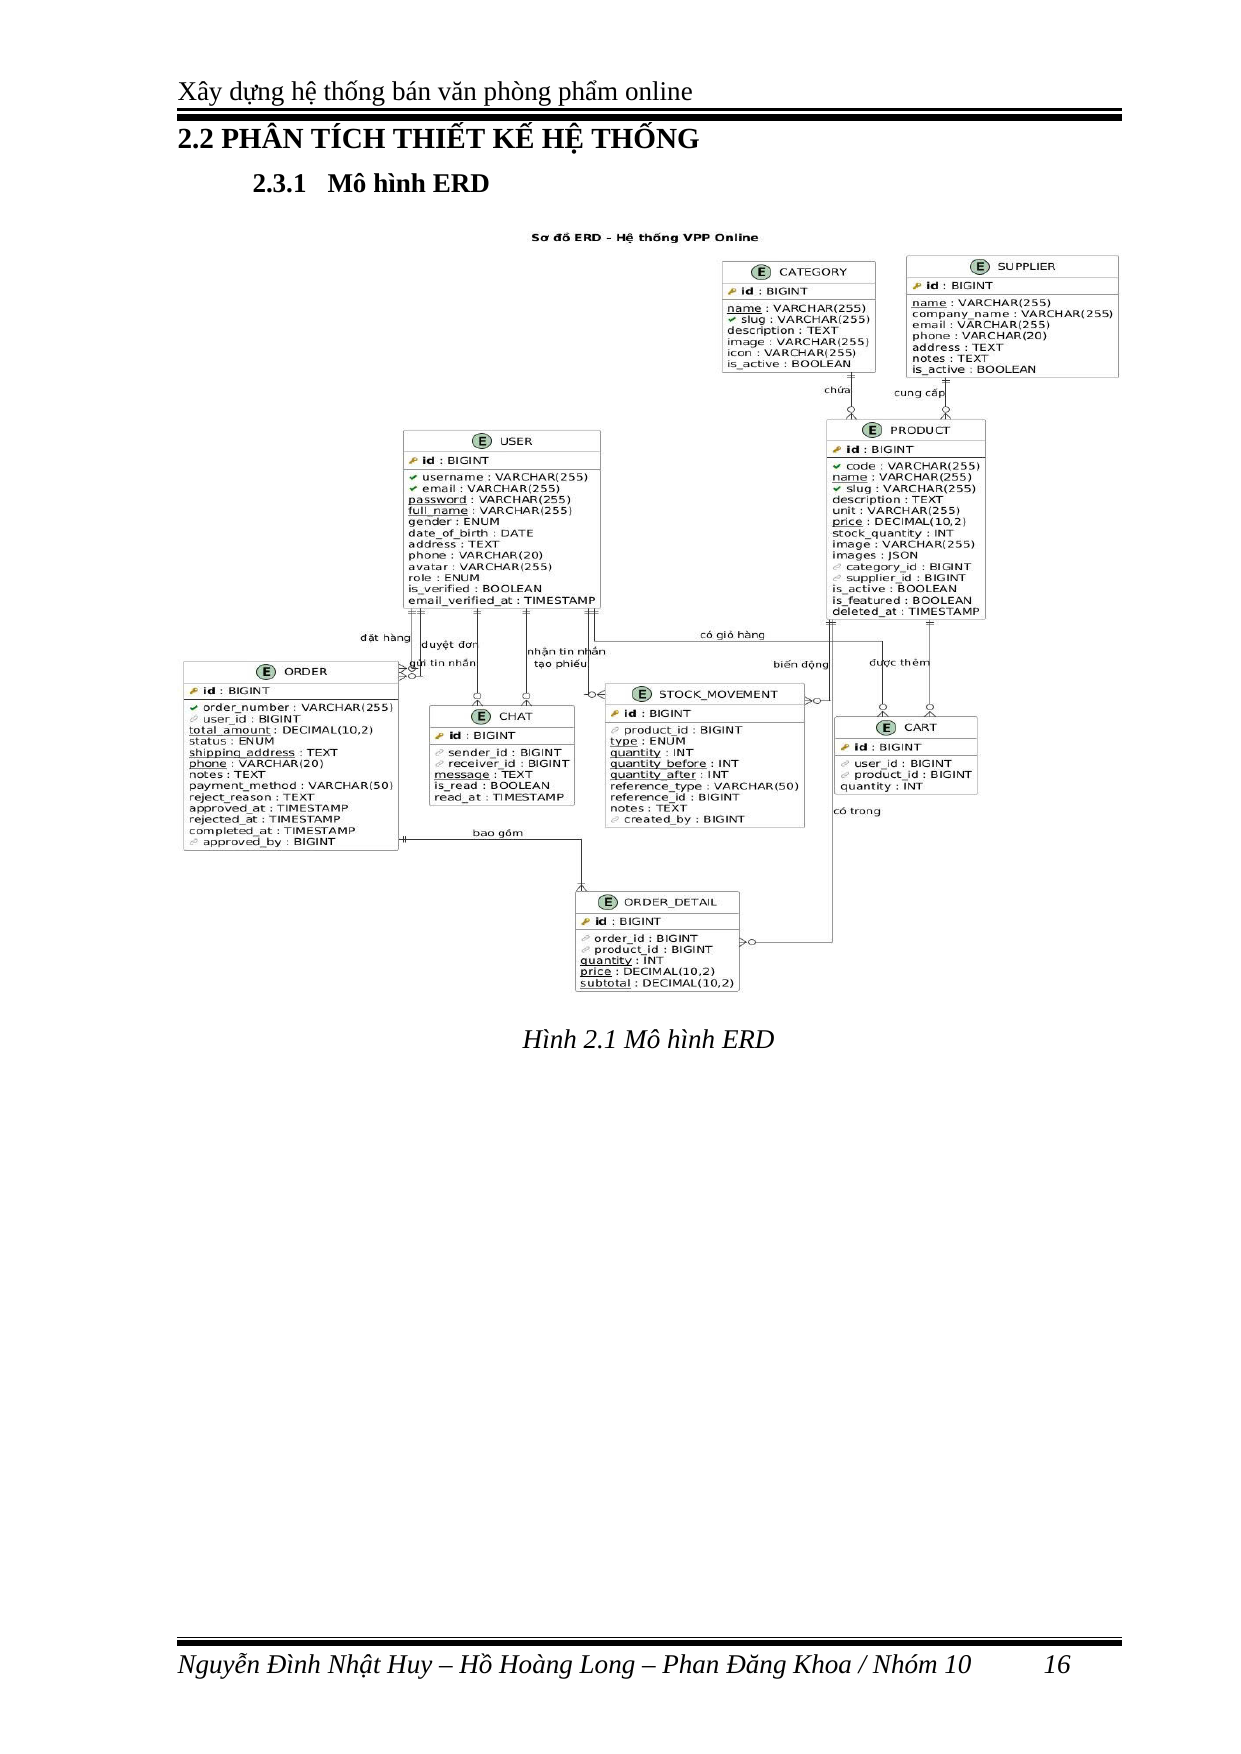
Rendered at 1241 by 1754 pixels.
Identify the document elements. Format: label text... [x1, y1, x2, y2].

text Hình 2.1 Mô hình ERD [177, 1023, 1122, 1054]
picture [177, 226, 1123, 995]
subtitle Mô hình ERD [177, 167, 1122, 198]
subtitle 2.2 PHÂN TÍCH THIẾT KẾ HỆ THỐNG [177, 121, 1122, 154]
